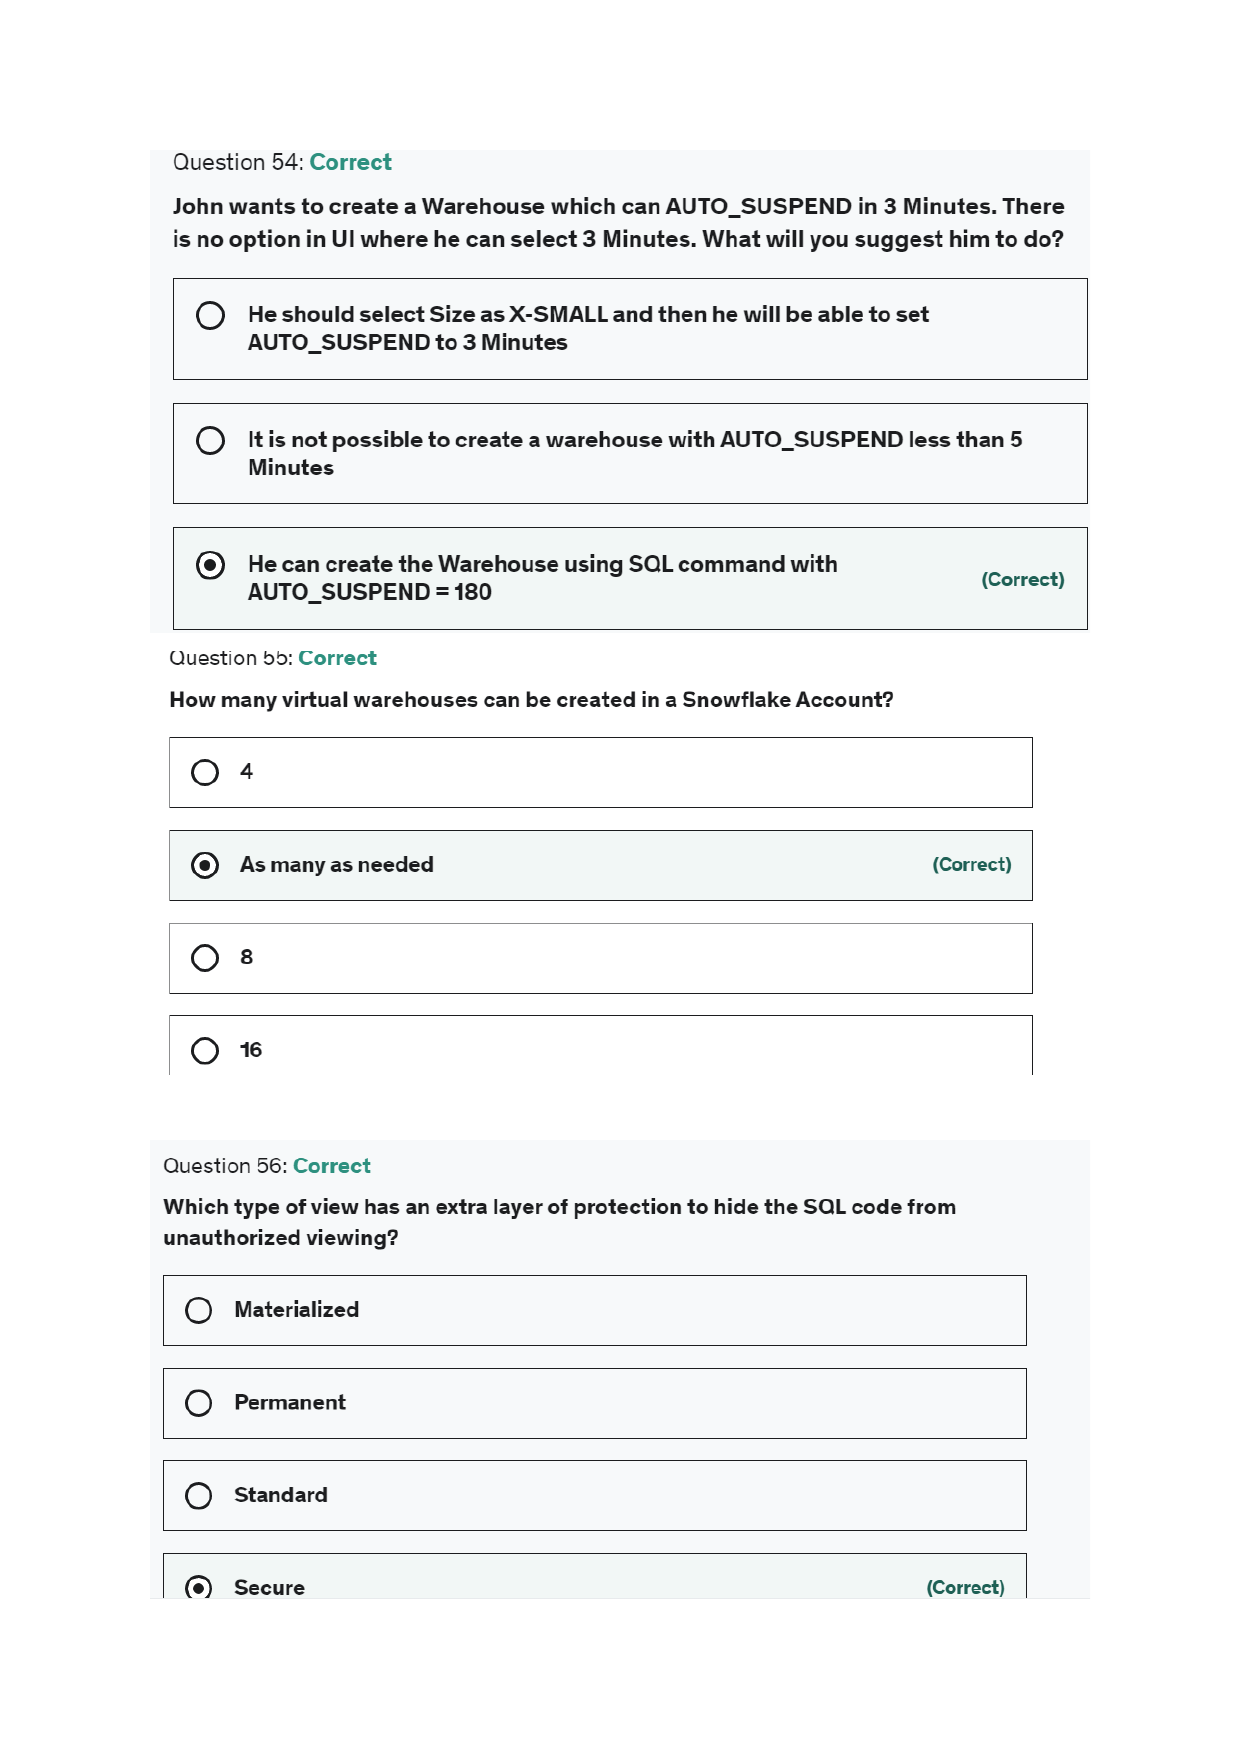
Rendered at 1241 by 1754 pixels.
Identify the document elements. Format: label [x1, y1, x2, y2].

picture [150, 1140, 1091, 1599]
picture [150, 651, 1091, 1075]
picture [150, 150, 1091, 633]
